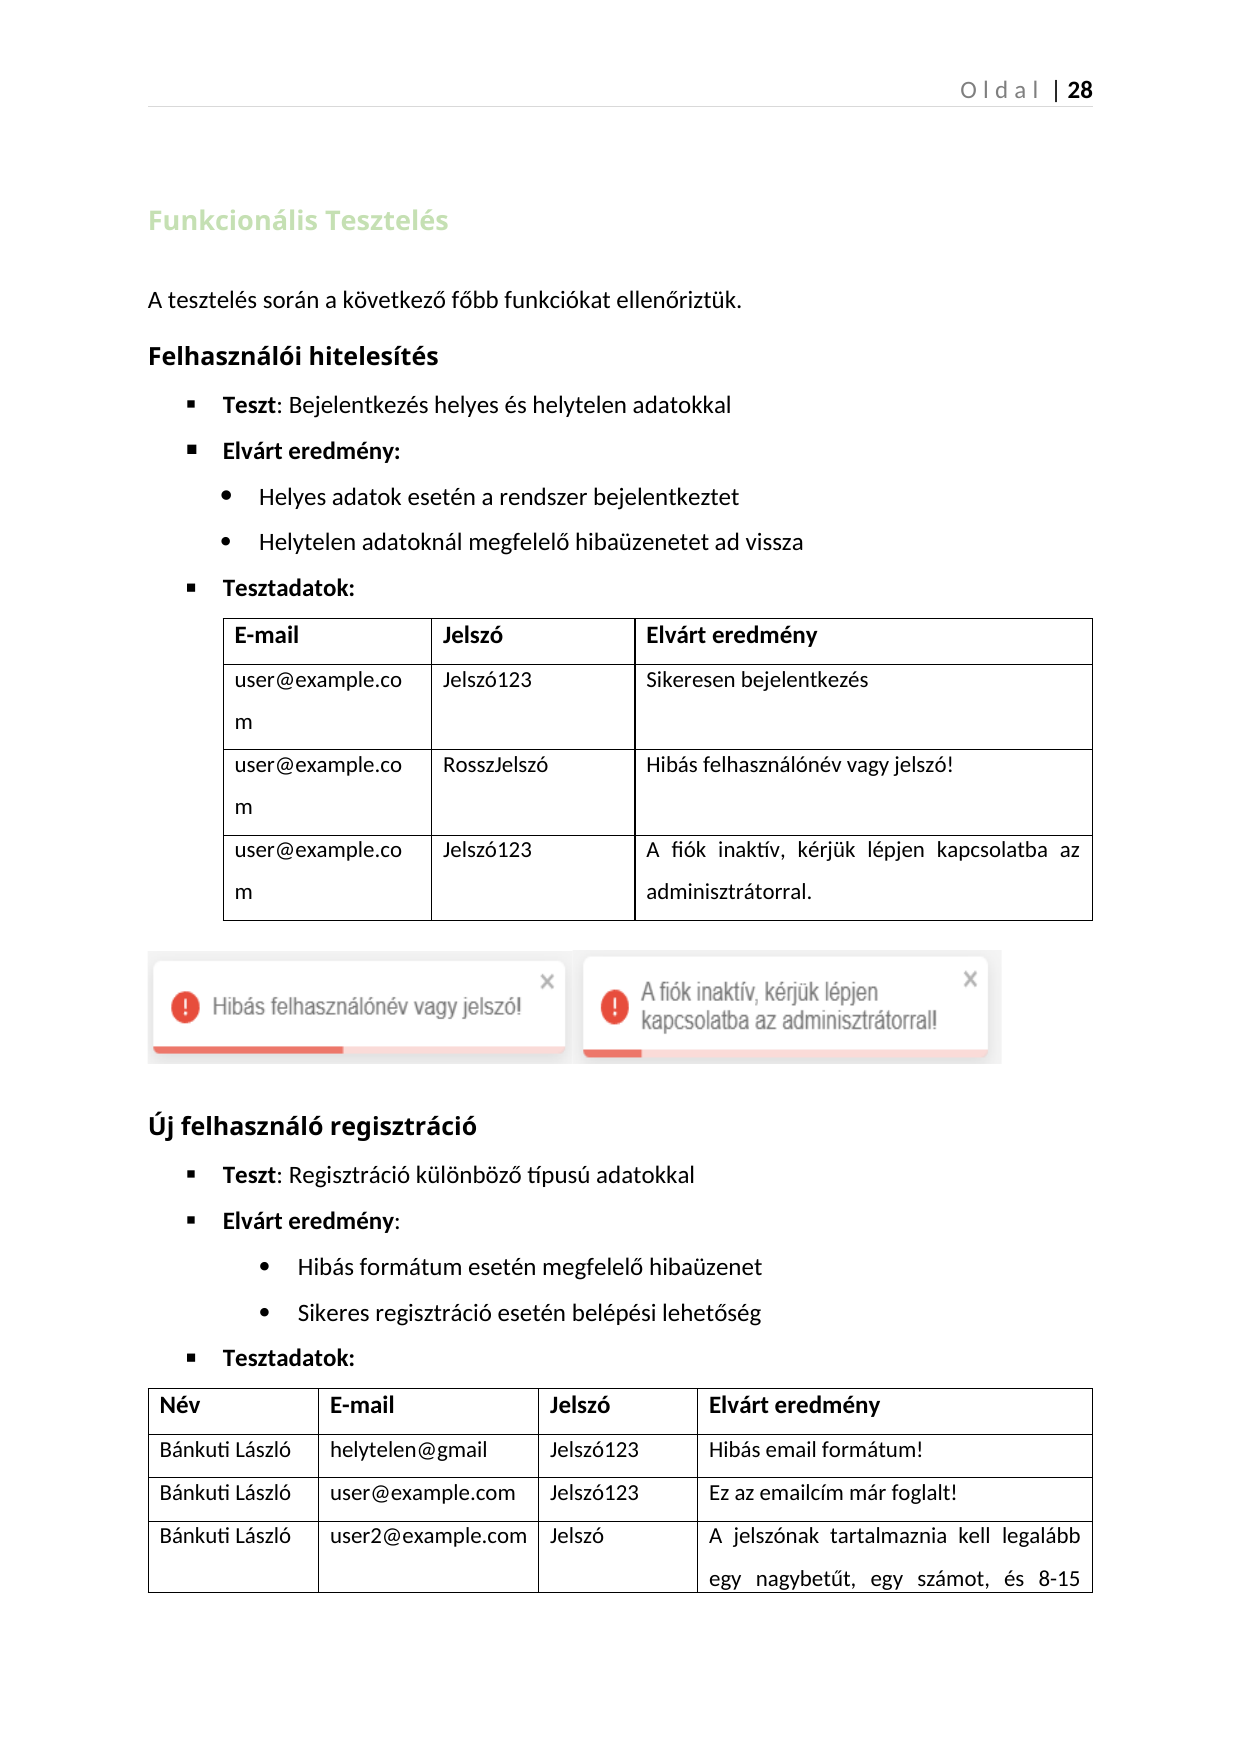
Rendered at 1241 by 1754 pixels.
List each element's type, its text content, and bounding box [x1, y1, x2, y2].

table_cell Jelszó123 [432, 836, 634, 920]
table_header E-mail [319, 1389, 538, 1434]
subtitle Felhasználói hitelesítés [148, 338, 1093, 372]
table_cell Jelszó123 [432, 665, 634, 749]
table_cell Bánkuti László [149, 1478, 318, 1521]
list Helyes adatok esetén a rendszer bejelentkeztet [221, 481, 1093, 511]
list Teszt: Regisztráció különböző típusú adatokkal [185, 1159, 1093, 1190]
list Tesztadatok: [185, 572, 1093, 603]
table_cell Jelszó [539, 1522, 697, 1592]
list Teszt: Bejelentkezés helyes és helytelen adatokkal [185, 389, 1093, 420]
table_header Elvárt eredmény [636, 619, 1092, 664]
table_header Név [149, 1389, 318, 1434]
table_cell helytelen@gmail [319, 1435, 538, 1477]
table_cell Sikeresen bejelentkezés [636, 665, 1092, 749]
list Hibás formátum esetén megfelelő hibaüzenet [260, 1251, 1093, 1281]
table_cell RosszJelszó [432, 750, 634, 834]
table_cell Bánkuti László [149, 1522, 318, 1592]
table_cell Hibás felhasználónév vagy jelszó! [636, 750, 1092, 834]
table_cell A fiók inaktív, kérjük lépjen kapcsolatba az adminisztrátorral. [636, 836, 1092, 920]
table_cell user@example.com [224, 665, 431, 749]
table_header Elvárt eredmény [698, 1389, 1092, 1434]
table_cell Bánkuti László [149, 1435, 318, 1477]
subtitle Új felhasználó regisztráció [148, 1108, 1093, 1142]
table_cell Jelszó123 [539, 1478, 697, 1521]
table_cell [698, 1522, 1092, 1592]
table_header Jelszó [539, 1389, 697, 1434]
table_header Jelszó [432, 619, 634, 664]
table_header E-mail [224, 619, 431, 664]
table_cell user@example.com [319, 1478, 538, 1521]
list Elvárt eredmény: [185, 1205, 1093, 1236]
table_cell user2@example.com [319, 1522, 538, 1592]
list Helytelen adatoknál megfelelő hibaüzenetet ad vissza [221, 527, 1093, 557]
subtitle Funkcionális Tesztelés [148, 202, 1093, 238]
table_cell Ez az emailcím már foglalt! [698, 1478, 1092, 1521]
table_cell user@example.com [224, 750, 431, 834]
list Elvárt eredmény: [185, 435, 1093, 466]
table_cell user@example.com [224, 836, 431, 920]
text A tesztelés során a következő főbb funkciókat ellenőriztük. [148, 284, 1093, 315]
picture [147, 950, 1002, 1064]
list Tesztadatok: [185, 1342, 1093, 1373]
table_cell Hibás email formátum! [698, 1435, 1092, 1477]
table_cell Jelszó123 [539, 1435, 697, 1477]
list Sikeres regisztráció esetén belépési lehetőség [260, 1297, 1093, 1327]
